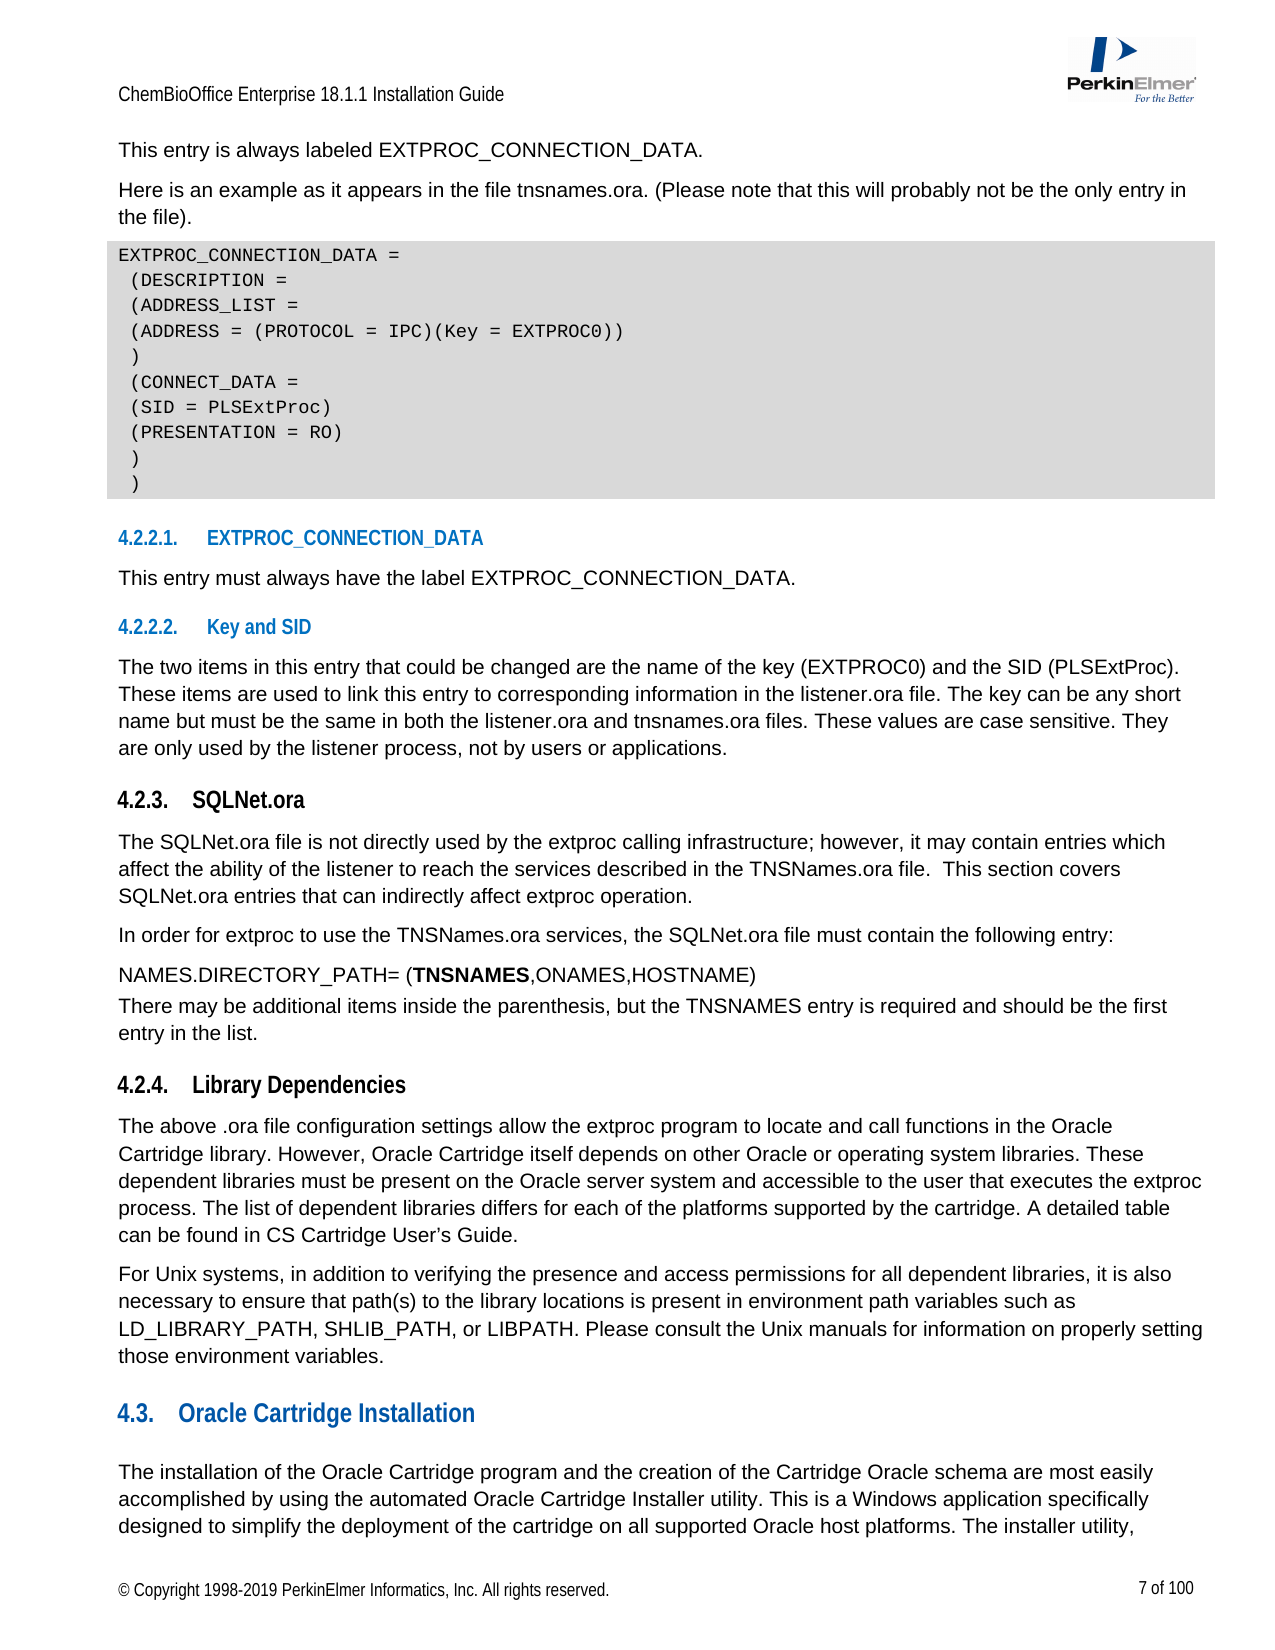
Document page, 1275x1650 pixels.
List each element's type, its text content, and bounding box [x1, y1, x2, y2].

picture [1067, 37, 1197, 102]
subtitle Library Dependencies [117, 1070, 1204, 1099]
text NAMES.DIRECTORY_PATH= (TNSNAMES,ONAMES,HOSTNAME) [118, 960, 1204, 987]
text For Unix systems, in addition to verifying the presence and access permissions for all dependent libraries, it is also necessary to ensure that path(s) to the library locations is present in environment path variables such as LD_LIBRARY_PATH, SHLIB_PATH, or LIBPATH. Please consult the Unix manuals for information on properly setting those environment variables. [118, 1259, 1204, 1367]
text The SQLNet.ora file is not directly used by the extproc calling infrastructure; however, it may contain entries which affect the ability of the listener to reach the services described in the TNSNames.ora file. This section covers SQLNet.ora entries that can indirectly affect extproc operation. [118, 826, 1204, 908]
subtitle Oracle Cartridge Installation [117, 1397, 1204, 1428]
subtitle SQLNet.ora [117, 785, 1204, 814]
subtitle EXTPROC_CONNECTION_DATA [118, 524, 1204, 550]
text There may be additional items inside the parenthesis, but the TNSNAMES entry is required and should be the first entry in the list. [118, 991, 1204, 1045]
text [118, 1457, 1204, 1538]
subtitle Key and SID [118, 614, 1204, 639]
text In order for extproc to use the TNSNames.ora services, the SQLNet.ora file must contain the following entry: [118, 920, 1204, 947]
text The above .ora file configuration settings allow the extproc program to locate and call functions in the Oracle Cartridge library. However, Oracle Cartridge itself depends on other Oracle or operating system libraries. These dependent libraries must be present on the Oracle server system and accessible to the user that executes the extproc process. The list of dependent libraries differs for each of the platforms supported by the cartridge. A detailed table can be found in CS Cartridge User’s Guide. [118, 1111, 1204, 1247]
text Here is an example as it appears in the file tnsnames.ora. (Please note that this will probably not be the only entry in the file). [118, 174, 1204, 229]
table_header EXTPROC_CONNECTION_DATA = (DESCRIPTION = (ADDRESS_LIST = (ADDRESS = (PROTOCOL = IPC)(Key = EXTPROC0)) ) (CONNECT_DATA = (SID = PLSExtProc) (PRESENTATION = RO) ) ) [107, 241, 1215, 499]
text The two items in this entry that could be changed are the name of the key (EXTPROC0) and the SID (PLSExtProc). These items are used to link this entry to corresponding information in the listener.ora file. The key can be any short name but must be the same in both the listener.ora and tnsnames.ora files. These values are case sensitive. They are only used by the listener process, not by users or applications. [118, 652, 1204, 760]
text This entry must always have the label EXTPROC_CONNECTION_DATA. [118, 562, 1204, 589]
text This entry is always labeled EXTPROC_CONNECTION_DATA. [118, 135, 1204, 162]
